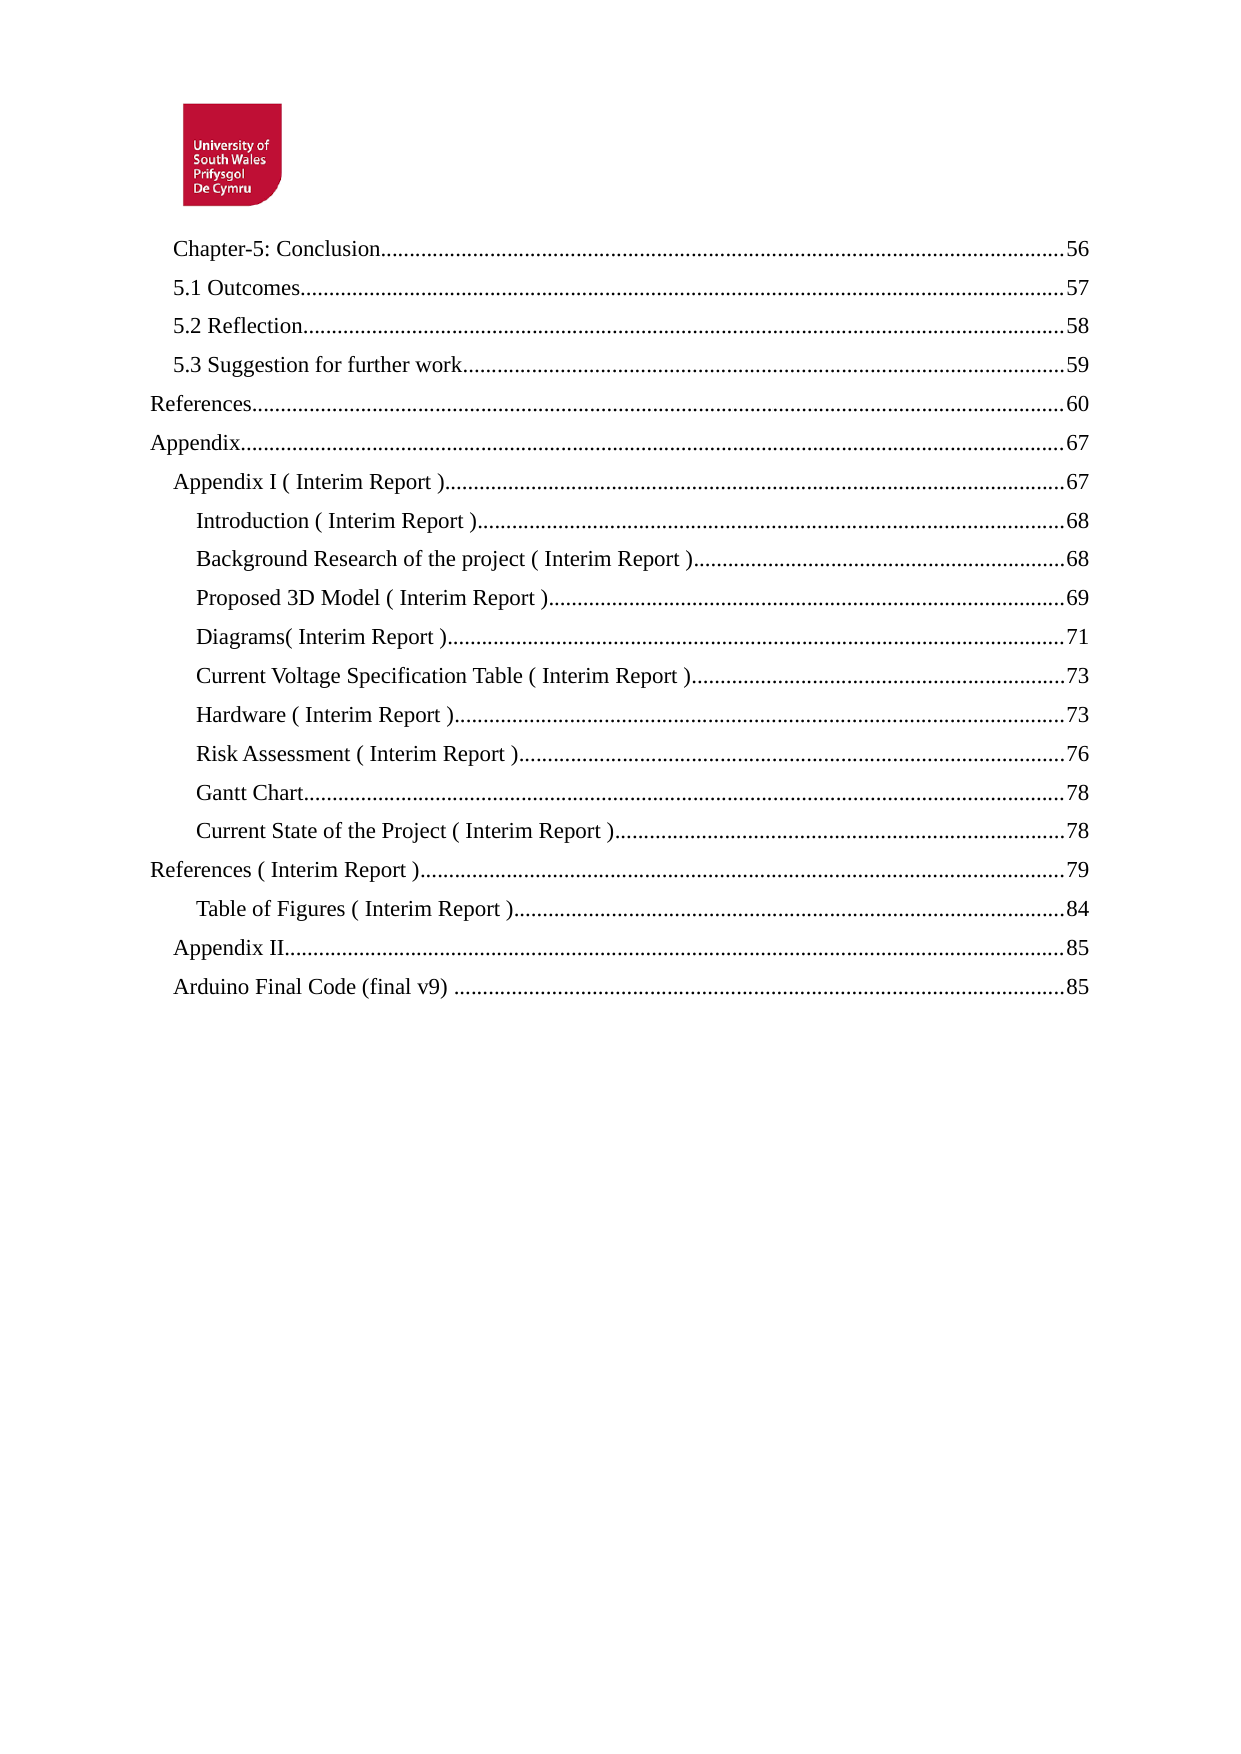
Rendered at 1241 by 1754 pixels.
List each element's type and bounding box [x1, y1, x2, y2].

picture [150, 73, 311, 235]
